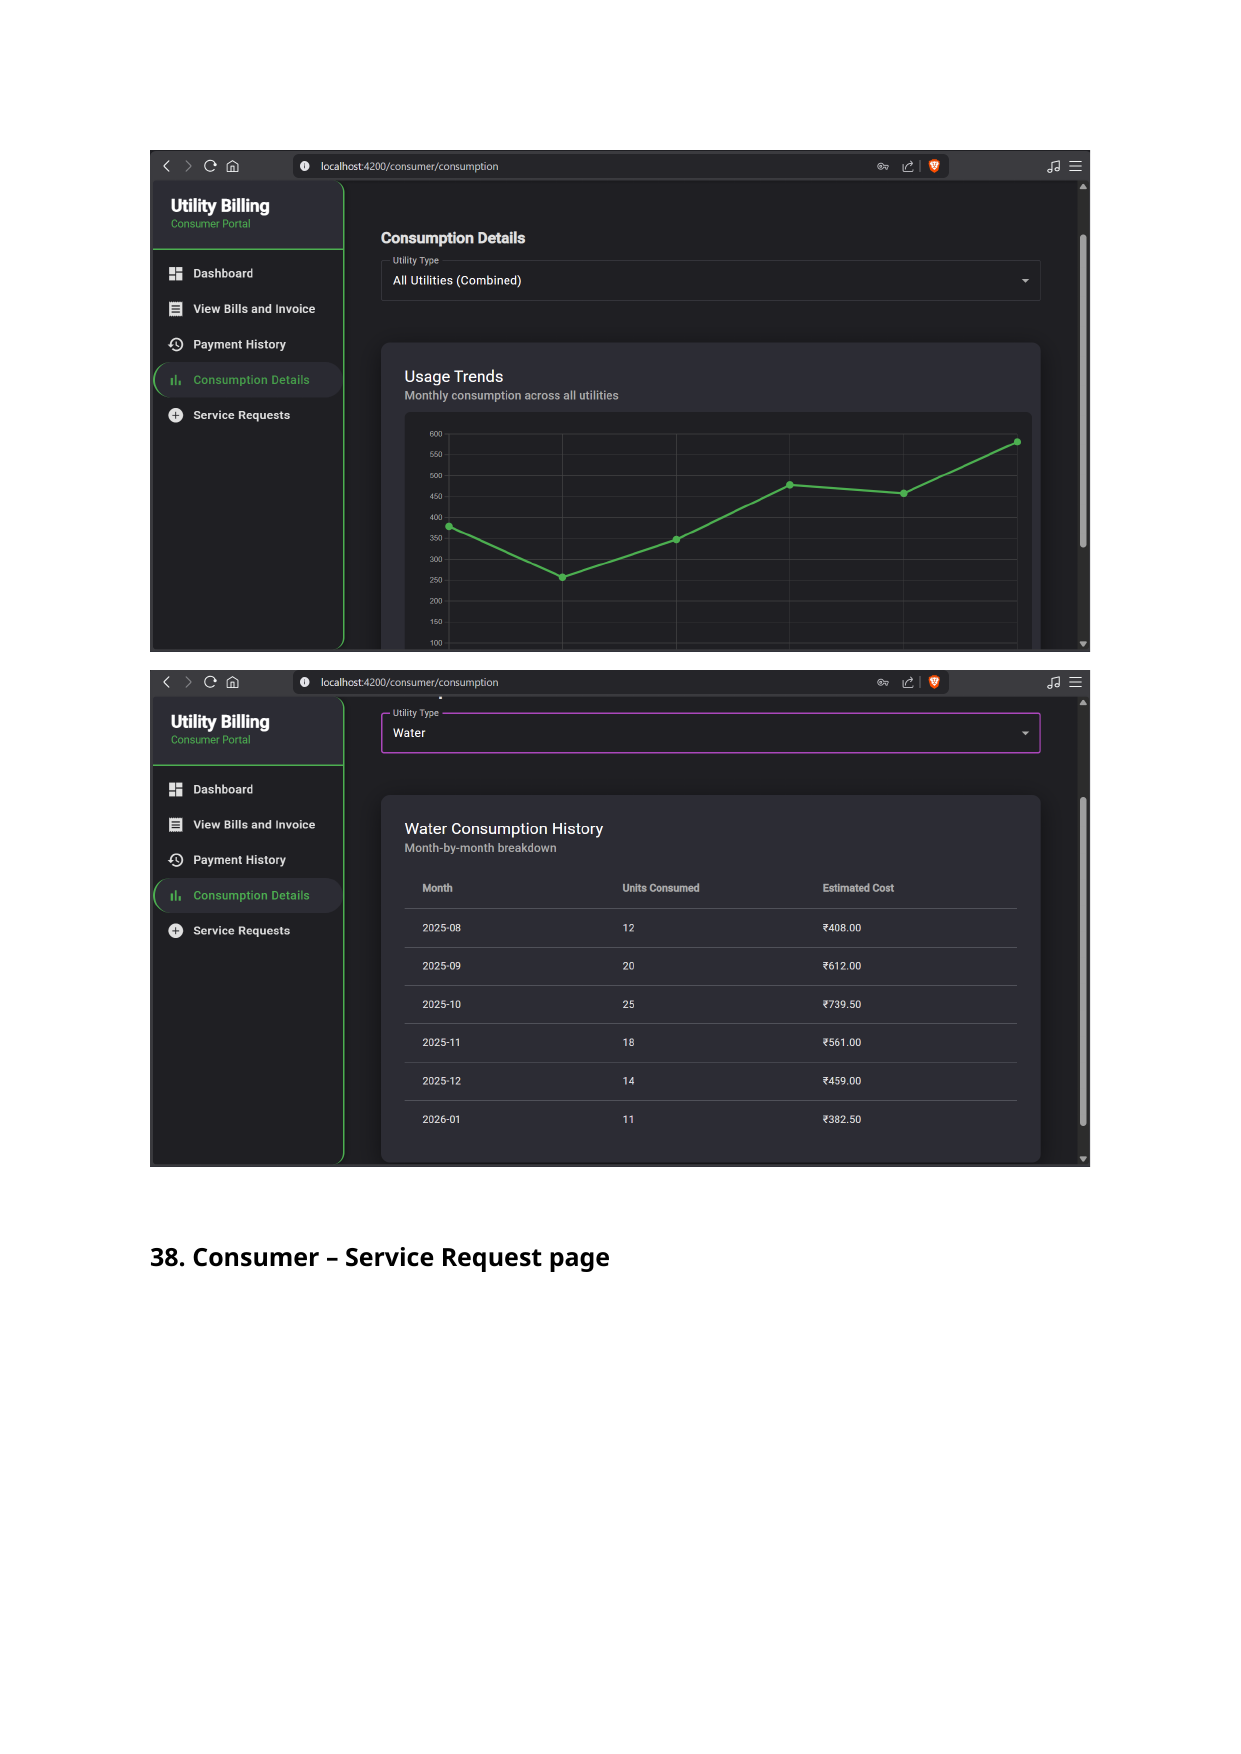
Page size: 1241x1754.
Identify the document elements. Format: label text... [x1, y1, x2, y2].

text 38. Consumer – Service Request page [150, 1239, 1090, 1273]
picture [150, 670, 1091, 1167]
picture [150, 150, 1091, 652]
